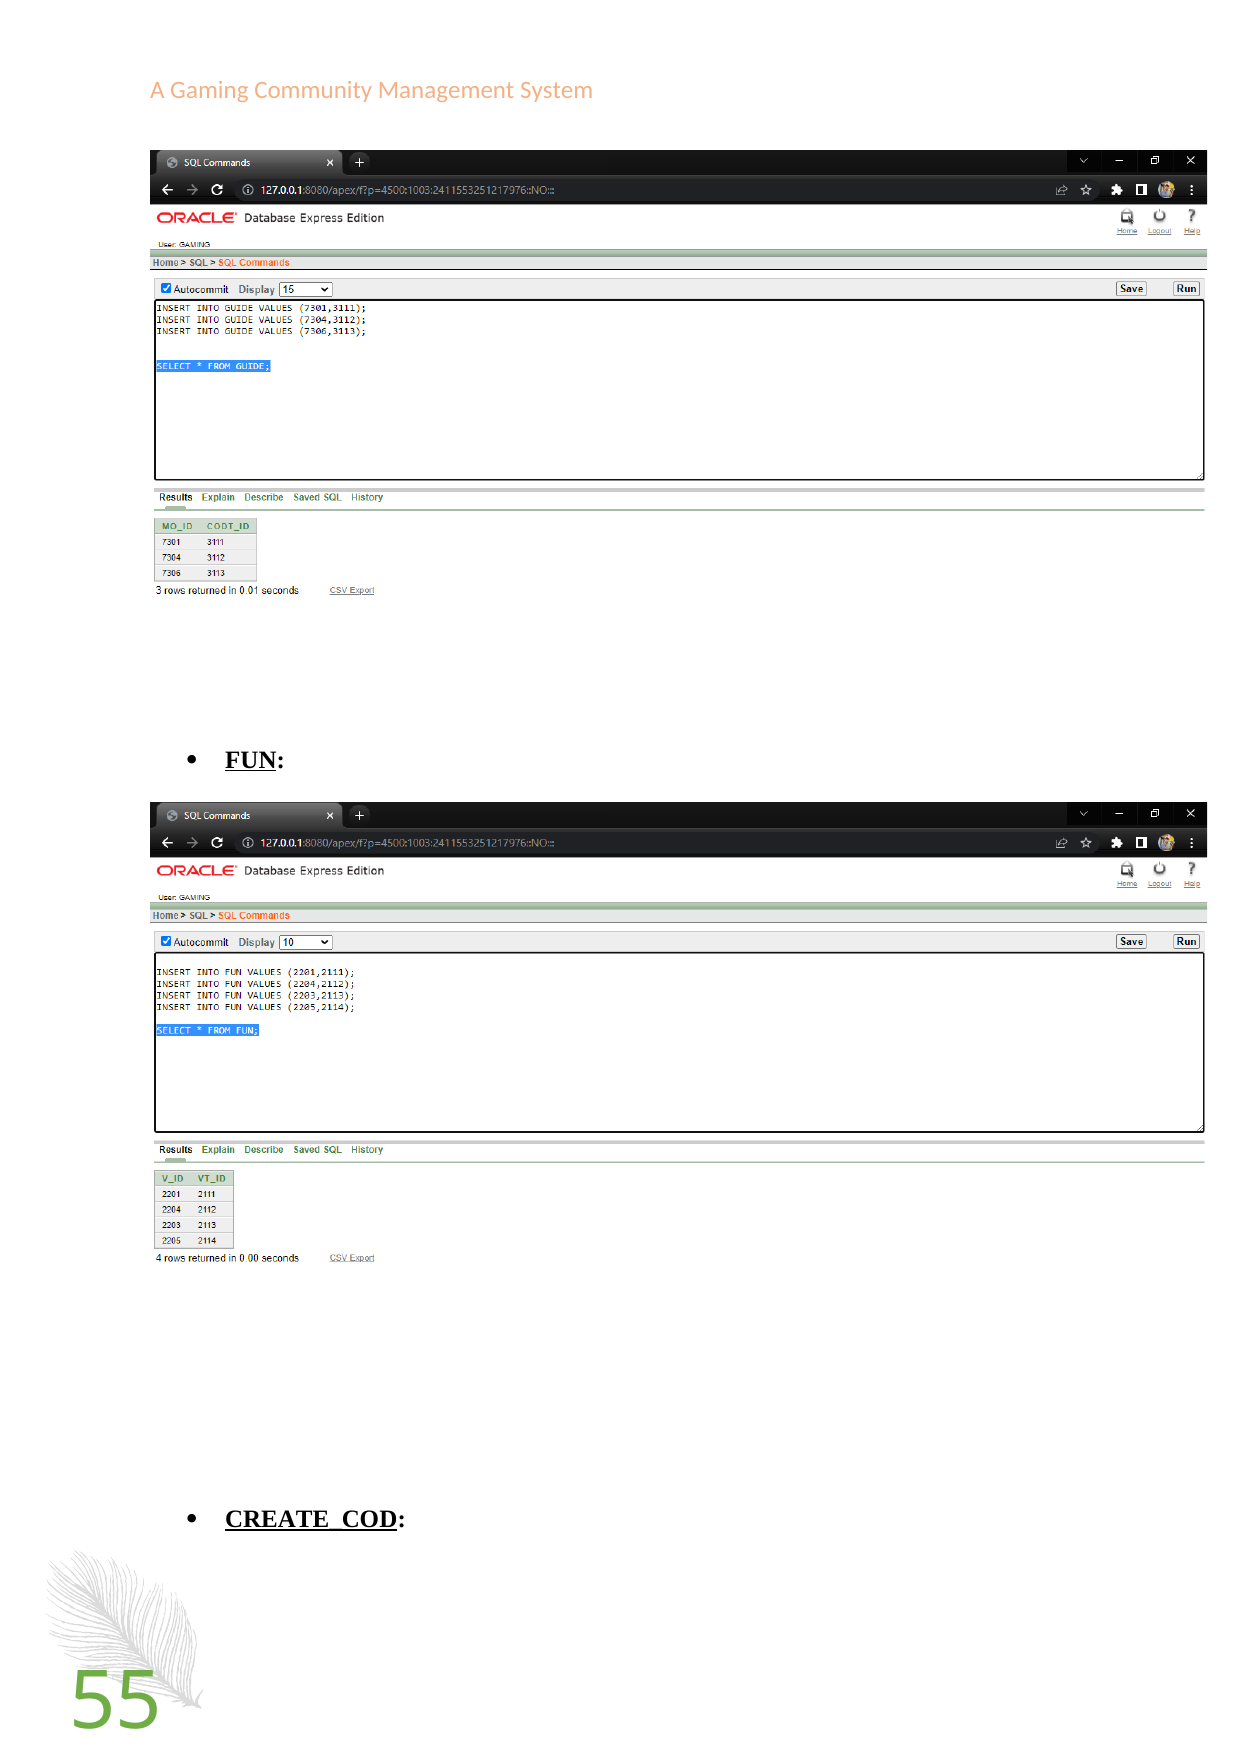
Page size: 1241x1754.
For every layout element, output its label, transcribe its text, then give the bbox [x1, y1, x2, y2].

picture [150, 150, 1208, 602]
picture [150, 802, 1208, 1275]
list CREATE_COD: [187, 1504, 1090, 1533]
list FUN: [187, 745, 1090, 774]
